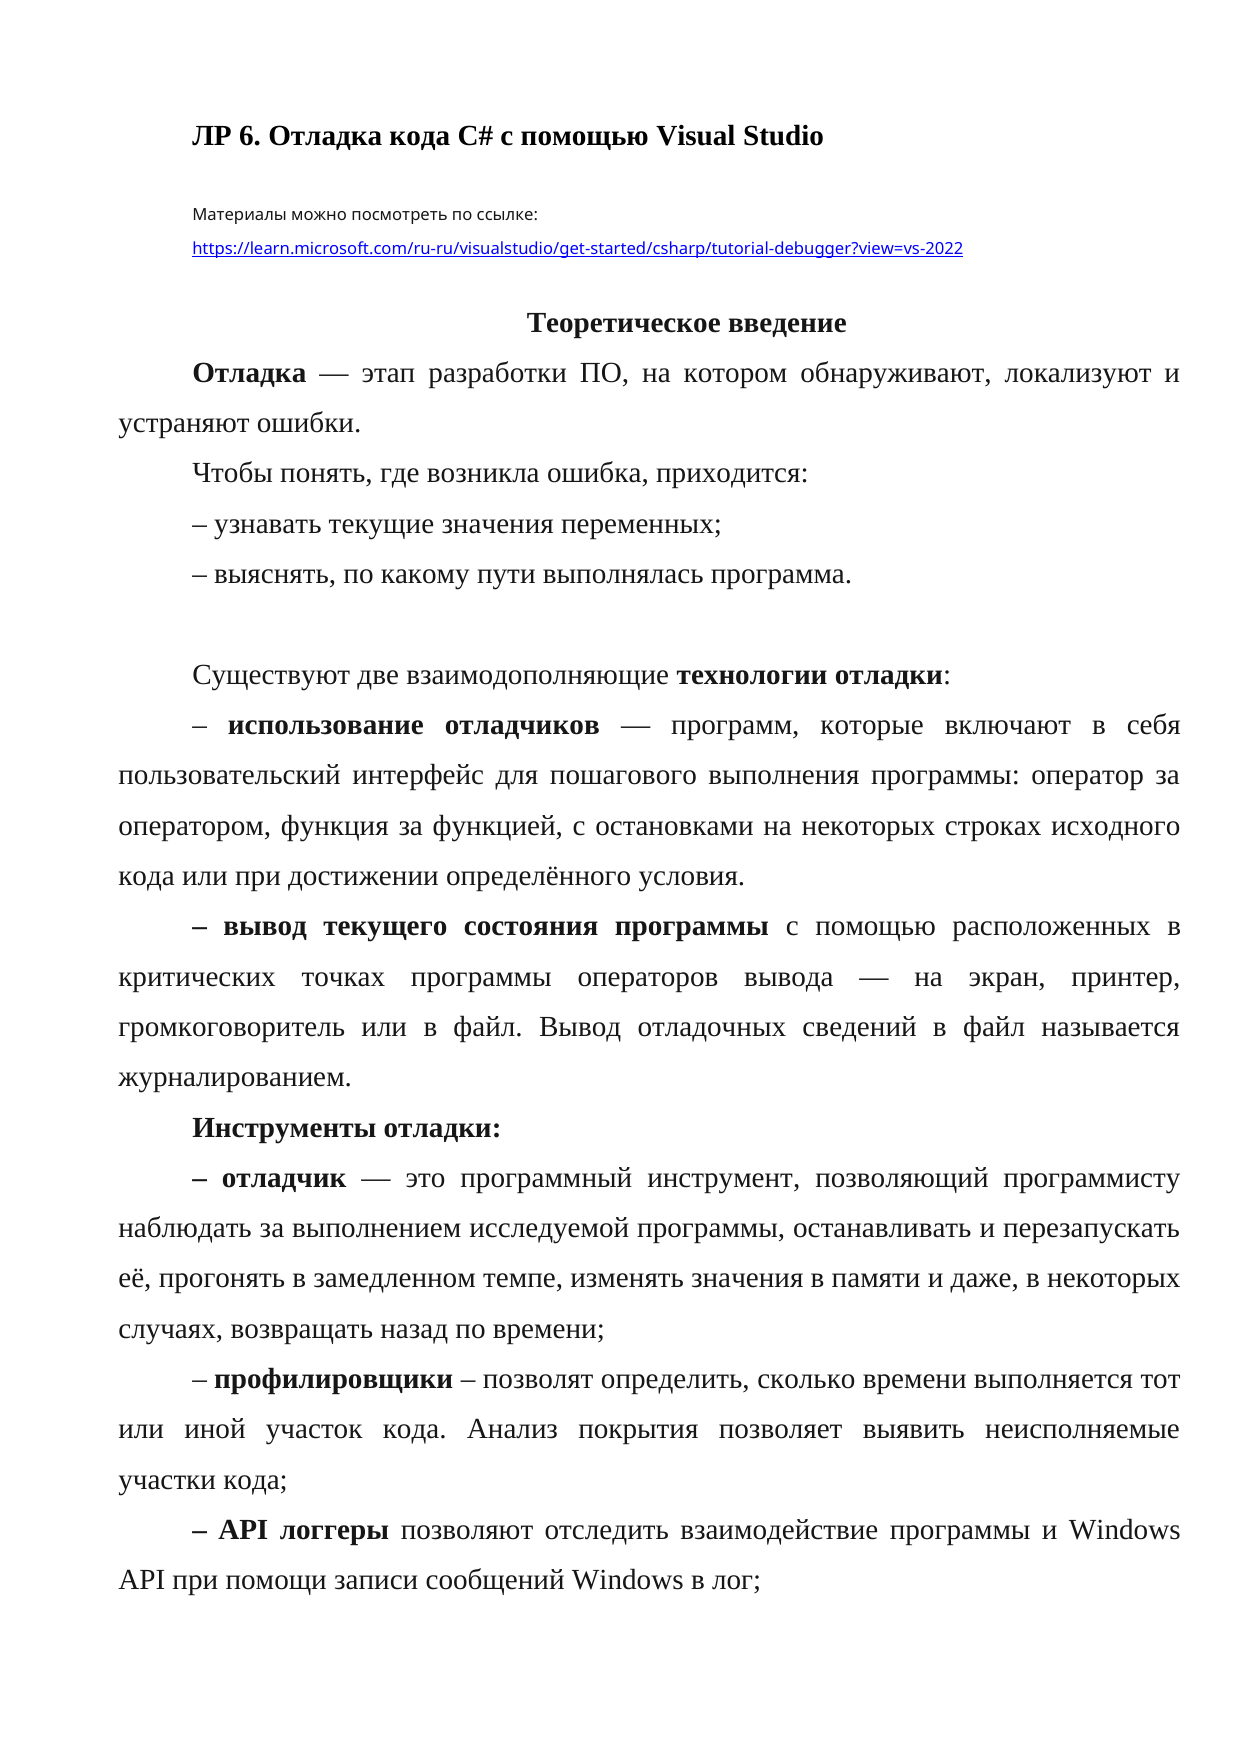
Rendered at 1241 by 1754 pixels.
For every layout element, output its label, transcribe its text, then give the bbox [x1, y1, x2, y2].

text – узнавать текущие значения переменных; [118, 506, 1181, 539]
text ЛР 6. Отладка кода C# с помощью Visual Studio [118, 118, 1181, 152]
text Чтобы понять, где возникла ошибка, приходится: [118, 456, 1181, 489]
text https://learn.microsoft.com/ru-ru/visualstudio/get-started/csharp/tutorial-debugger?view=vs-2022 [118, 237, 1181, 259]
text Материалы можно посмотреть по ссылке: [118, 202, 1181, 225]
text – использование отладчиков — программ, которые включают в себя пользовательский интерфейс для пошагового выполнения программы: оператор за оператором, функция за функцией, с остановками на некоторых строках исходного кода или при достижении определённого условия. [118, 707, 1181, 892]
text Отладка — этап разработки ПО, на котором обнаруживают, локализуют и устраняют ошибки. [118, 355, 1181, 439]
text – вывод текущего состояния программы с помощью расположенных в критических точках программы операторов вывода — на экран, принтер, громкоговоритель или в файл. Вывод отладочных сведений в файл называется журналированием. [118, 908, 1181, 1093]
text – выяснять, по какому пути выполнялась программа. [118, 556, 1181, 590]
text – API логгеры позволяют отследить взаимодействие программы и Windows API при помощи записи сообщений Windows в лог; [118, 1512, 1181, 1596]
text Инструменты отладки: [118, 1110, 1181, 1143]
text – профилировщики – позволят определить, сколько времени выполняется тот или иной участок кода. Анализ покрытия позволяет выявить неисполняемые участки кода; [118, 1361, 1181, 1495]
text Существуют две взаимодополняющие технологии отладки: [118, 657, 1181, 690]
text Теоретическое введение [118, 305, 1181, 338]
text – отладчик — это программный инструмент, позволяющий программисту наблюдать за выполнением исследуемой программы, останавливать и перезапускать её, прогонять в замедленном темпе, изменять значения в памяти и даже, в некоторых случаях, возвращать назад по времени; [118, 1160, 1181, 1344]
